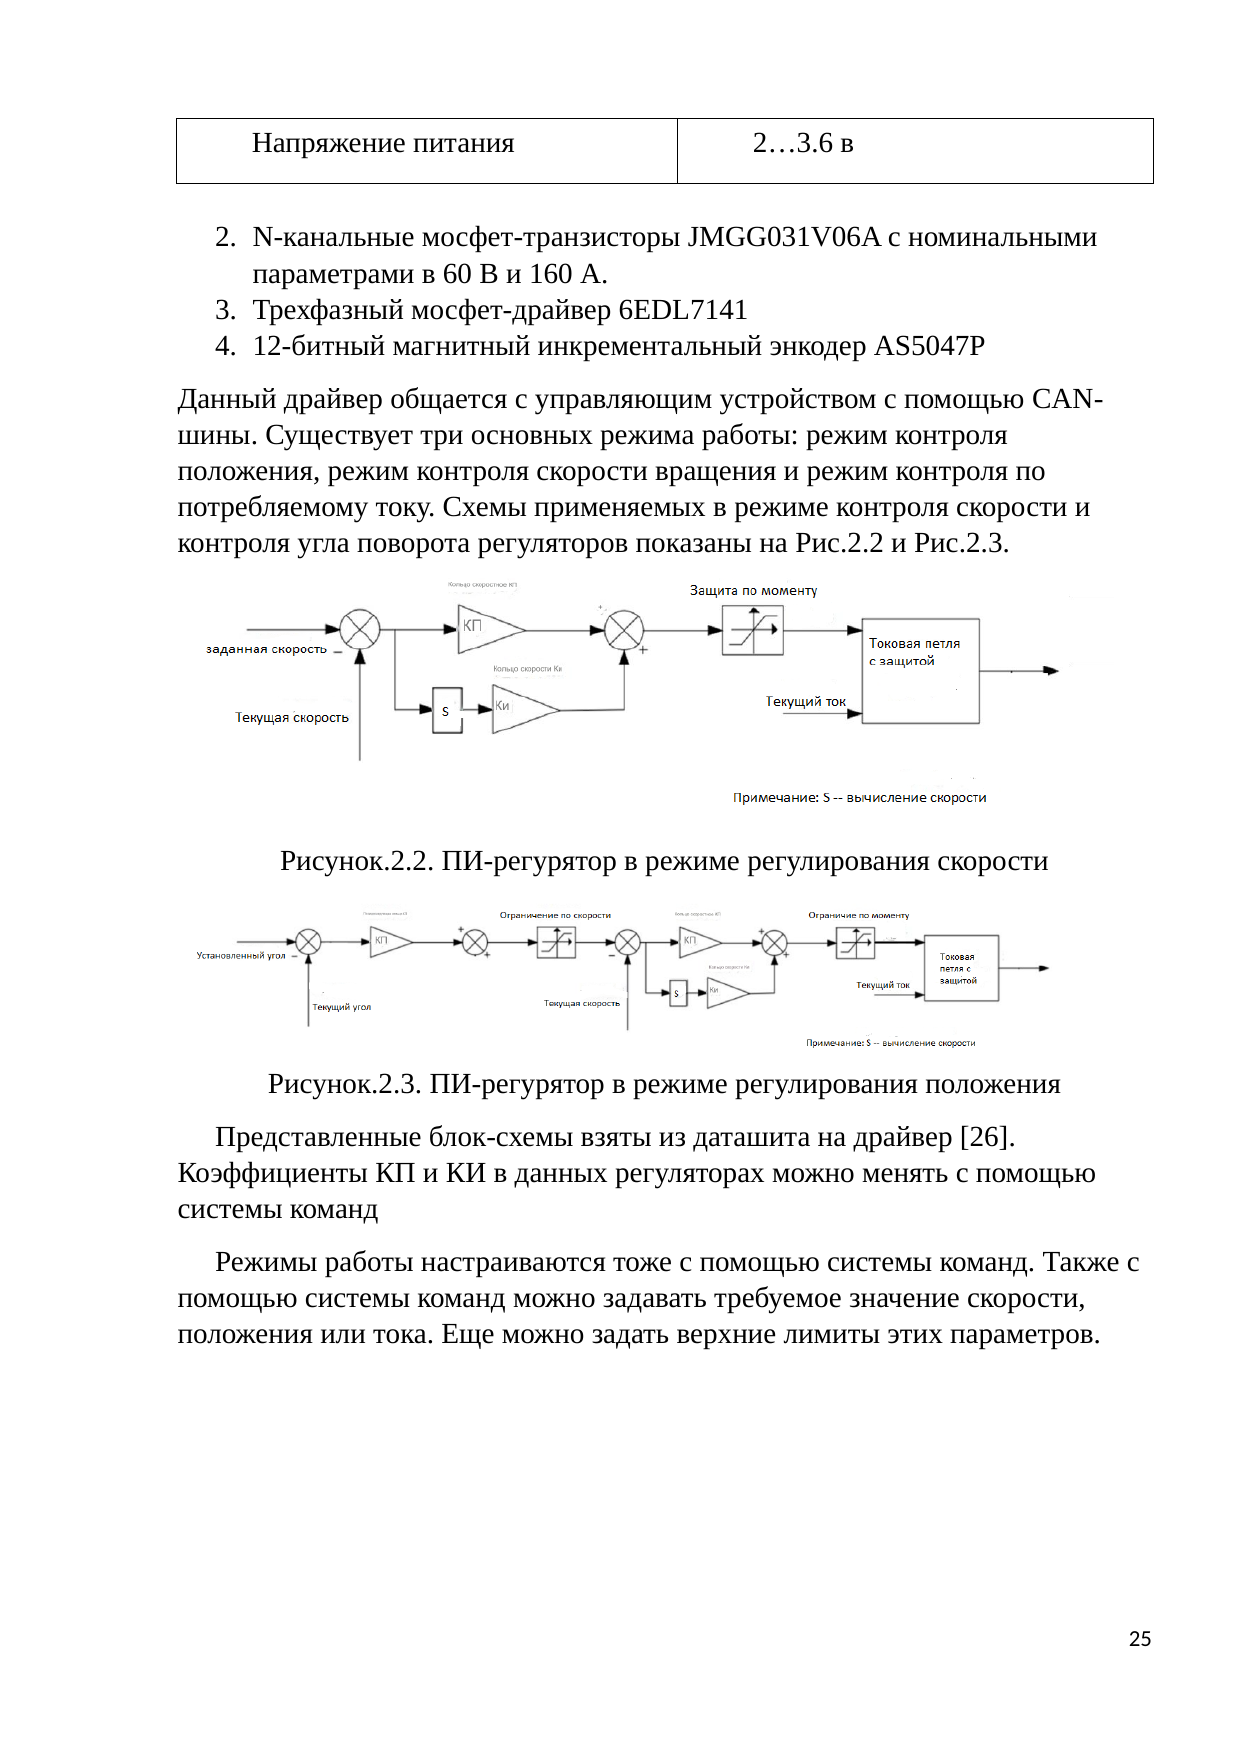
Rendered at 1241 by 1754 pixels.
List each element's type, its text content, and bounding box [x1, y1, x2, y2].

list 12-битный магнитный инкрементальный энкодер AS5047P [215, 328, 1152, 362]
table_cell Напряжение питания [177, 119, 677, 182]
table_cell 2…3.6 в [678, 119, 1153, 182]
text Представленные блок-схемы взяты из даташита на драйвер [26]. Коэффициенты КП и КИ в данных регуляторах можно менять с помощью системы команд [177, 1119, 1152, 1225]
text Рисунок.2.2. ПИ-регурятор в режиме регулирования скорости [177, 843, 1152, 877]
text Режимы работы настраиваются тоже с помощью системы команд. Также с помощью системы команд можно задавать требуемое значение скорости, положения или тока. Еще можно задать верхние лимиты этих параметров. [177, 1244, 1152, 1350]
text Рисунок.2.3. ПИ-регурятор в режиме регулирования положения [177, 1066, 1152, 1099]
picture [177, 896, 1151, 1048]
list N-канальные мосфет-транзисторы JMGG031V06A с номинальными параметрами в 60 В и 160 А. [215, 219, 1152, 289]
picture [177, 578, 1151, 825]
text Данный драйвер общается с управляющим устройством с помощью CAN-шины. Существует три основных режима работы: режим контроля положения, режим контроля скорости вращения и режим контроля по потребляемому току. Схемы применяемых в режиме контроля скорости и контроля угла поворота регуляторов показаны на Рис.2.2 и Рис.2.3. [177, 381, 1152, 559]
list Трехфазный мосфет-драйвер 6EDL7141 [215, 292, 1152, 325]
